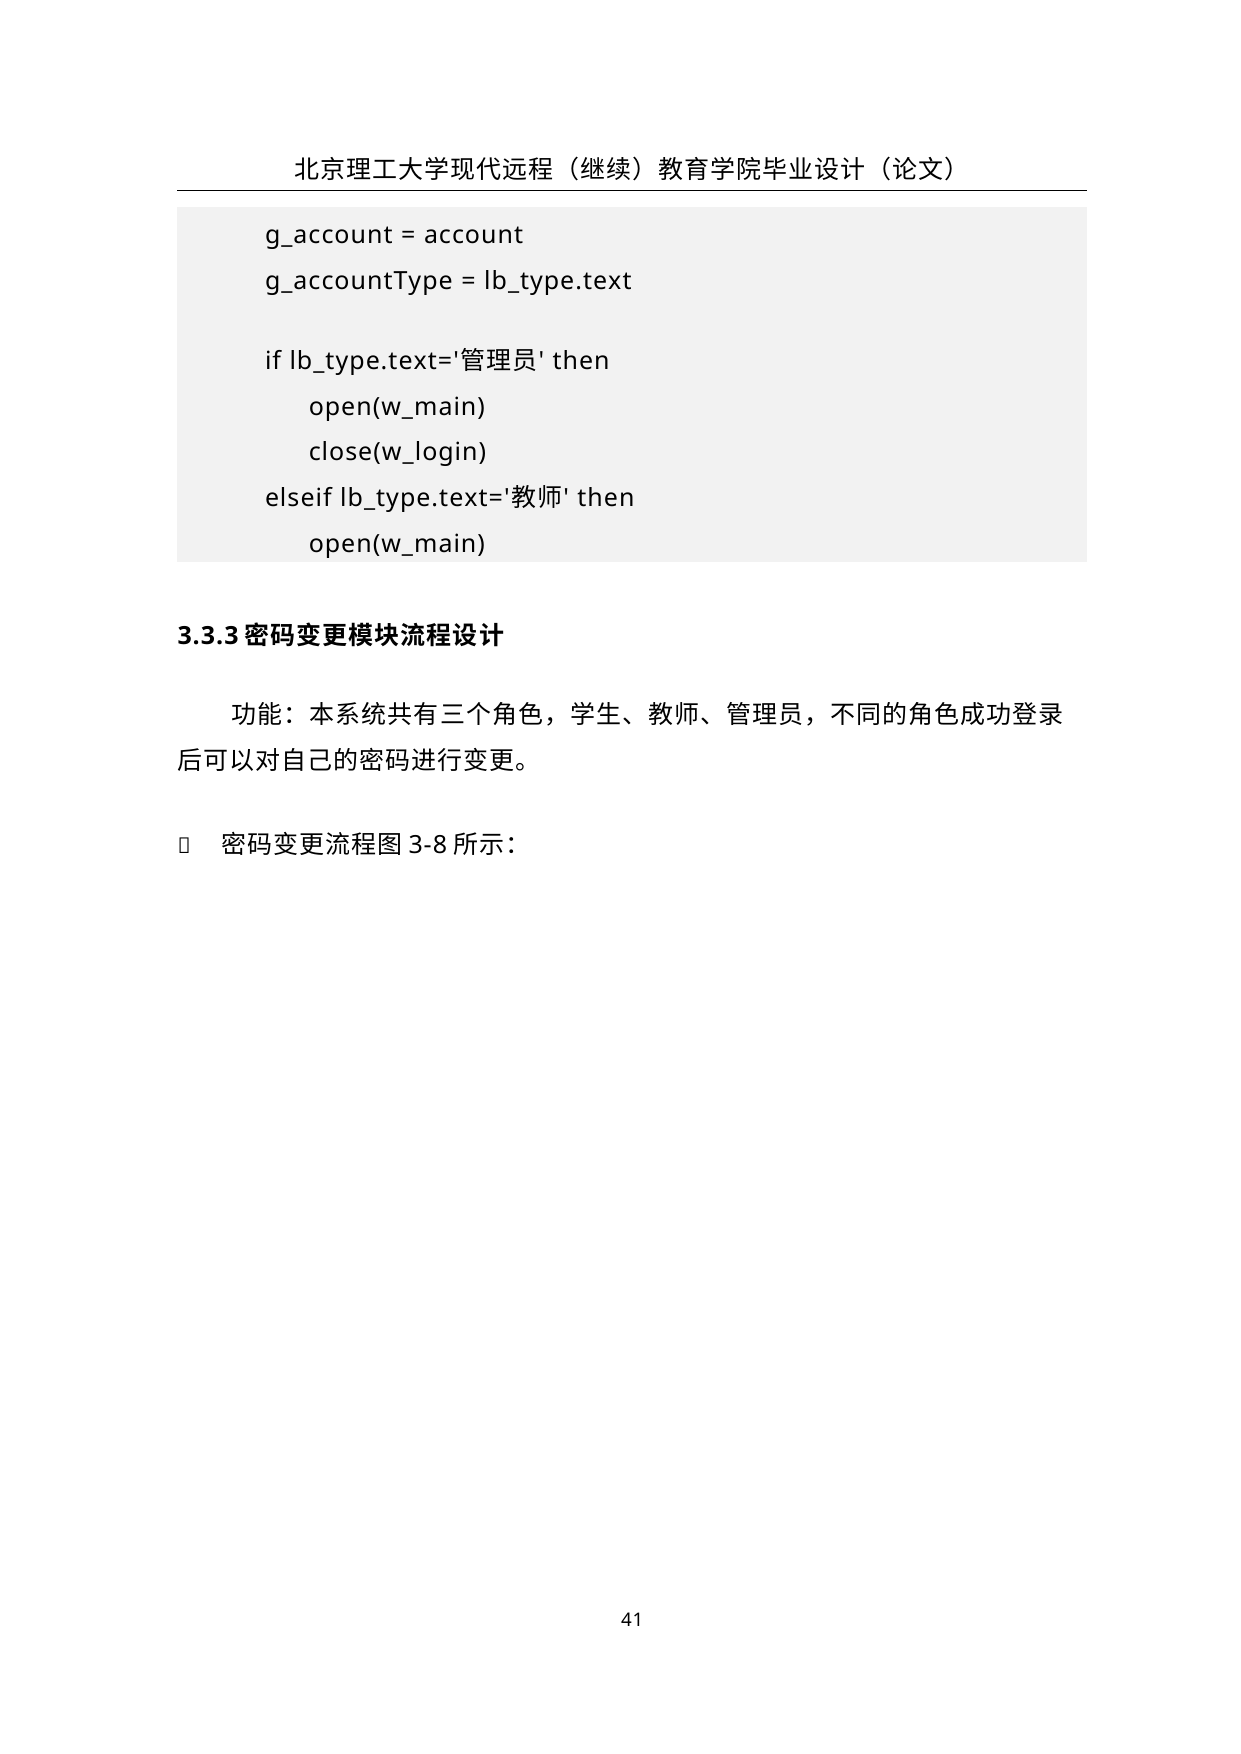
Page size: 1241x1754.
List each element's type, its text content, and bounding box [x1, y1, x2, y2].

subtitle 密码变更模块流程设计 [177, 591, 1087, 657]
text open(w_main) [177, 378, 1087, 424]
text 功能：本系统共有三个角色，学生、教师、管理员，不同的角色成功登录后可以对自己的密码进行变更。 [177, 687, 1087, 778]
text close(w_login) [177, 424, 1087, 470]
text g_accountType = lb_type.text [177, 253, 1087, 298]
text g_account = account [177, 207, 1087, 253]
text if lb_type.text='管理员' then [177, 332, 1087, 378]
text open(w_main) [177, 516, 1087, 562]
text elseif lb_type.text='教师' then [177, 470, 1087, 516]
text  密码变更流程图3-8所示： [177, 824, 1087, 860]
